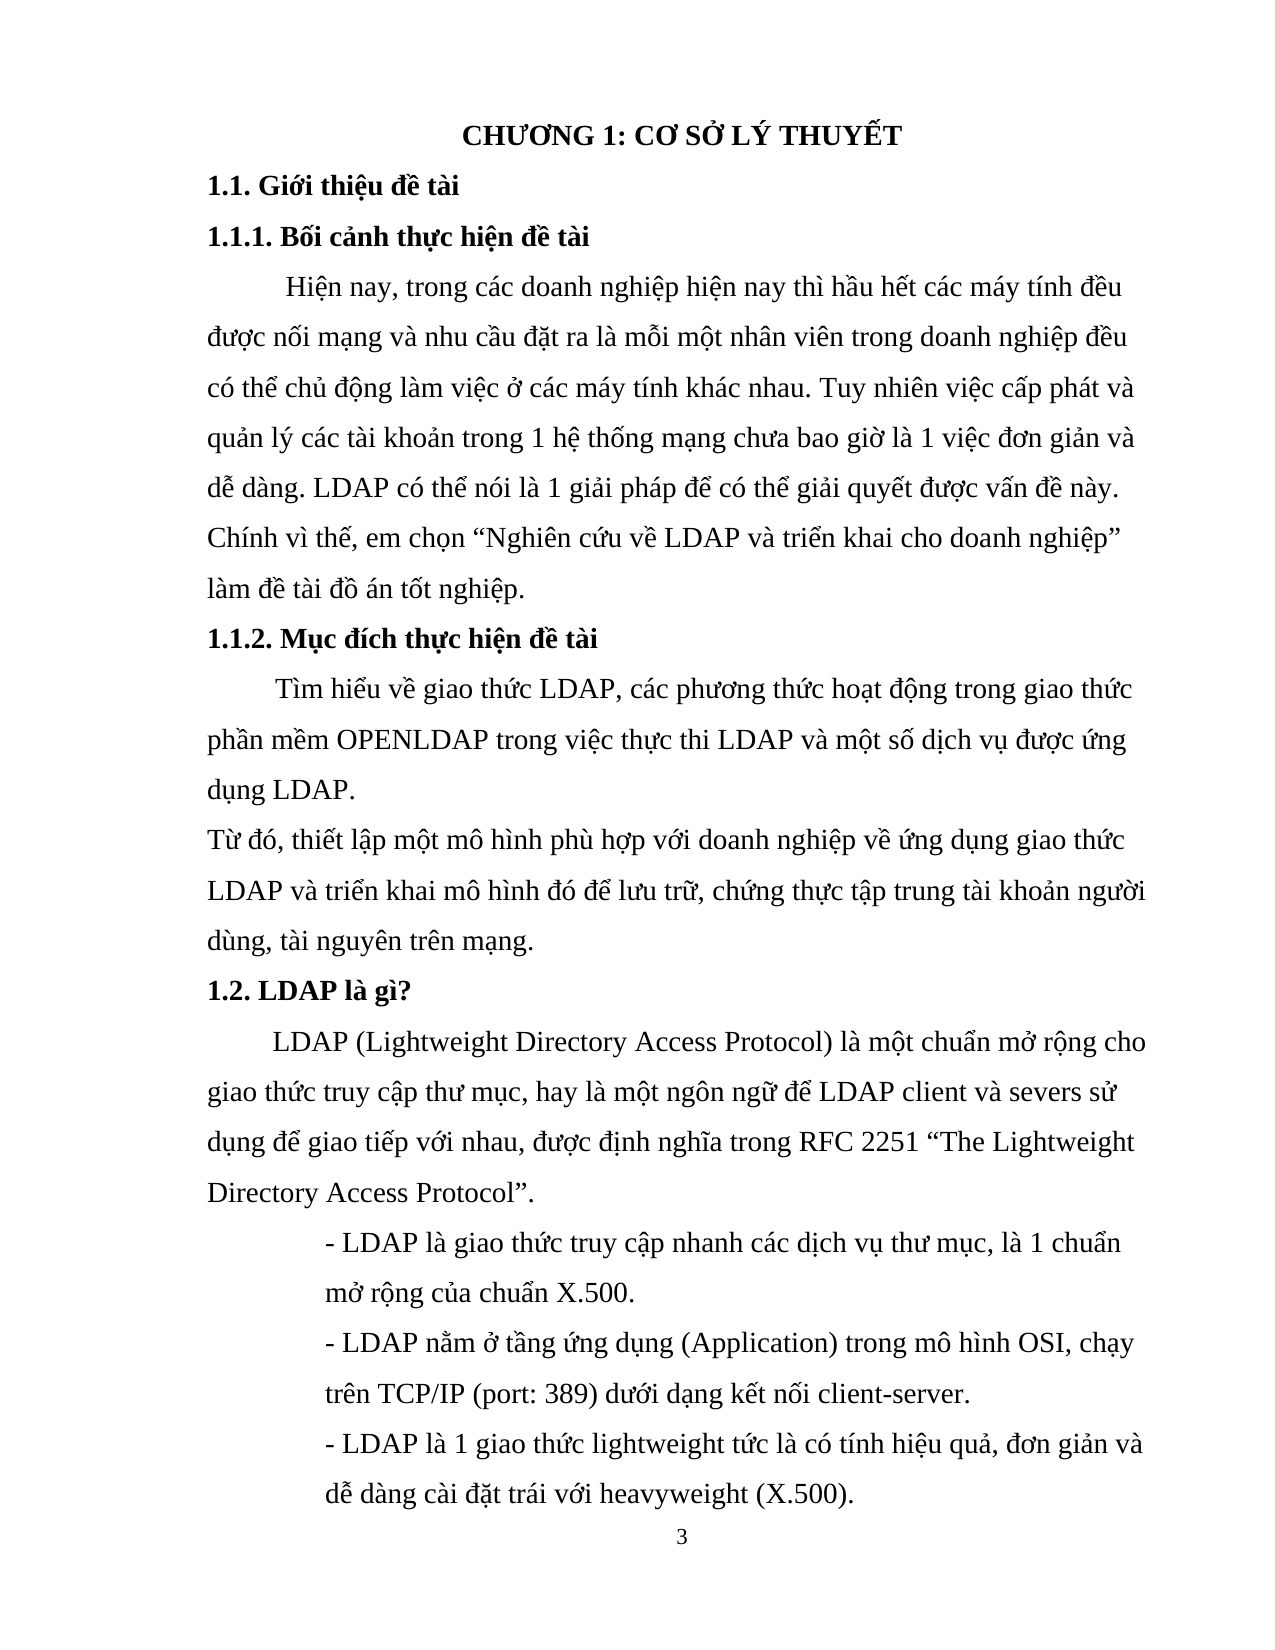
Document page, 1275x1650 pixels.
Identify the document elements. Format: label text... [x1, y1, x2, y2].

text - LDAP là giao thức truy cập nhanh các dịch vụ thư mục, là 1 chuẩn mở rộng của chuẩn X.500. [325, 1225, 1157, 1309]
text 1.1.1. Bối cảnh thực hiện đề tài [207, 219, 1157, 252]
text Tìm hiểu về giao thức LDAP, các phương thức hoạt động trong giao thức phần mềm OPENLDAP trong việc thực thi LDAP và một số dịch vụ được ứng dụng LDAP. [207, 672, 1157, 806]
text LDAP (Lightweight Directory Access Protocol) là một chuẩn mở rộng cho giao thức truy cập thư mục, hay là một ngôn ngữ để LDAP client và severs sử dụng để giao tiếp với nhau, được định nghĩa trong RFC 2251 “The Lightweight Directory Access Protocol”. [207, 1024, 1157, 1208]
text - LDAP nằm ở tầng ứng dụng (Application) trong mô hình OSI, chạy trên TCP/IP (port: 389) dưới dạng kết nối client-server. [325, 1326, 1157, 1409]
text 1.1.2. Mục đích thực hiện đề tài [207, 621, 1157, 655]
text Từ đó, thiết lập một mô hình phù hợp với doanh nghiệp về ứng dụng giao thức LDAP và triển khai mô hình đó để lưu trữ, chứng thực tập trung tài khoản người dùng, tài nguyên trên mạng. [207, 822, 1157, 957]
text 1.2. LDAP là gì? [207, 973, 1157, 1007]
text - LDAP là 1 giao thức lightweight tức là có tính hiệu quả, đơn giản và dễ dàng cài đặt trái với heavyweight (X.500). [325, 1426, 1157, 1510]
text Hiện nay, trong các doanh nghiệp hiện nay thì hầu hết các máy tính đều được nối mạng và nhu cầu đặt ra là mỗi một nhân viên trong doanh nghiệp đều có thể chủ động làm việc ở các máy tính khác nhau. Tuy nhiên việc cấp phát và quản lý các tài khoản trong 1 hệ thống mạng chưa bao giờ là 1 việc đơn giản và dễ dàng. LDAP có thể nói là 1 giải pháp để có thể giải quyết được vấn đề này. Chính vì thế, em chọn “Nghiên cứu về LDAP và triển khai cho doanh nghiệp” làm đề tài đồ án tốt nghiệp. [207, 269, 1157, 604]
text CHƯƠNG 1: CƠ SỞ LÝ THUYẾT [207, 118, 1157, 152]
text 1.1. Giới thiệu đề tài [207, 168, 1157, 202]
